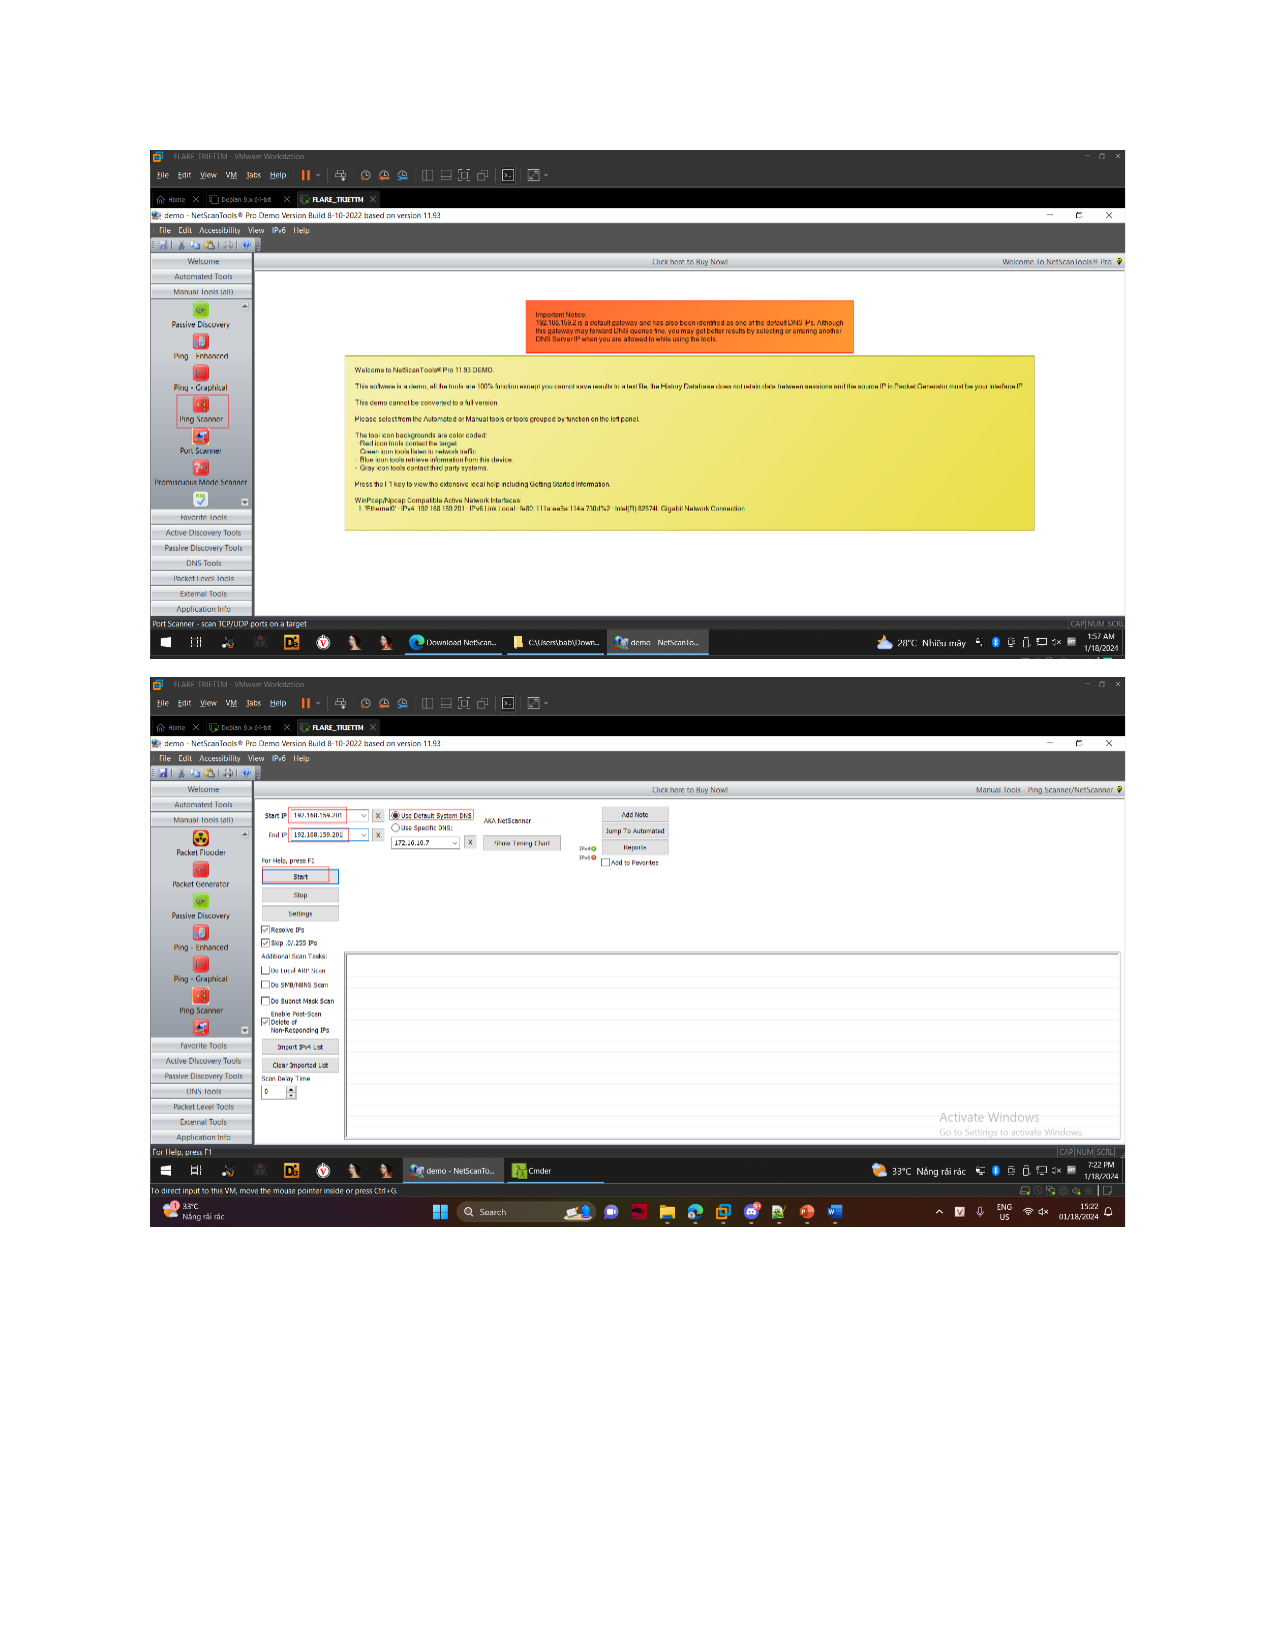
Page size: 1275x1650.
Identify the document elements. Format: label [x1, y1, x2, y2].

picture [150, 150, 1125, 659]
picture [150, 677, 1125, 1227]
